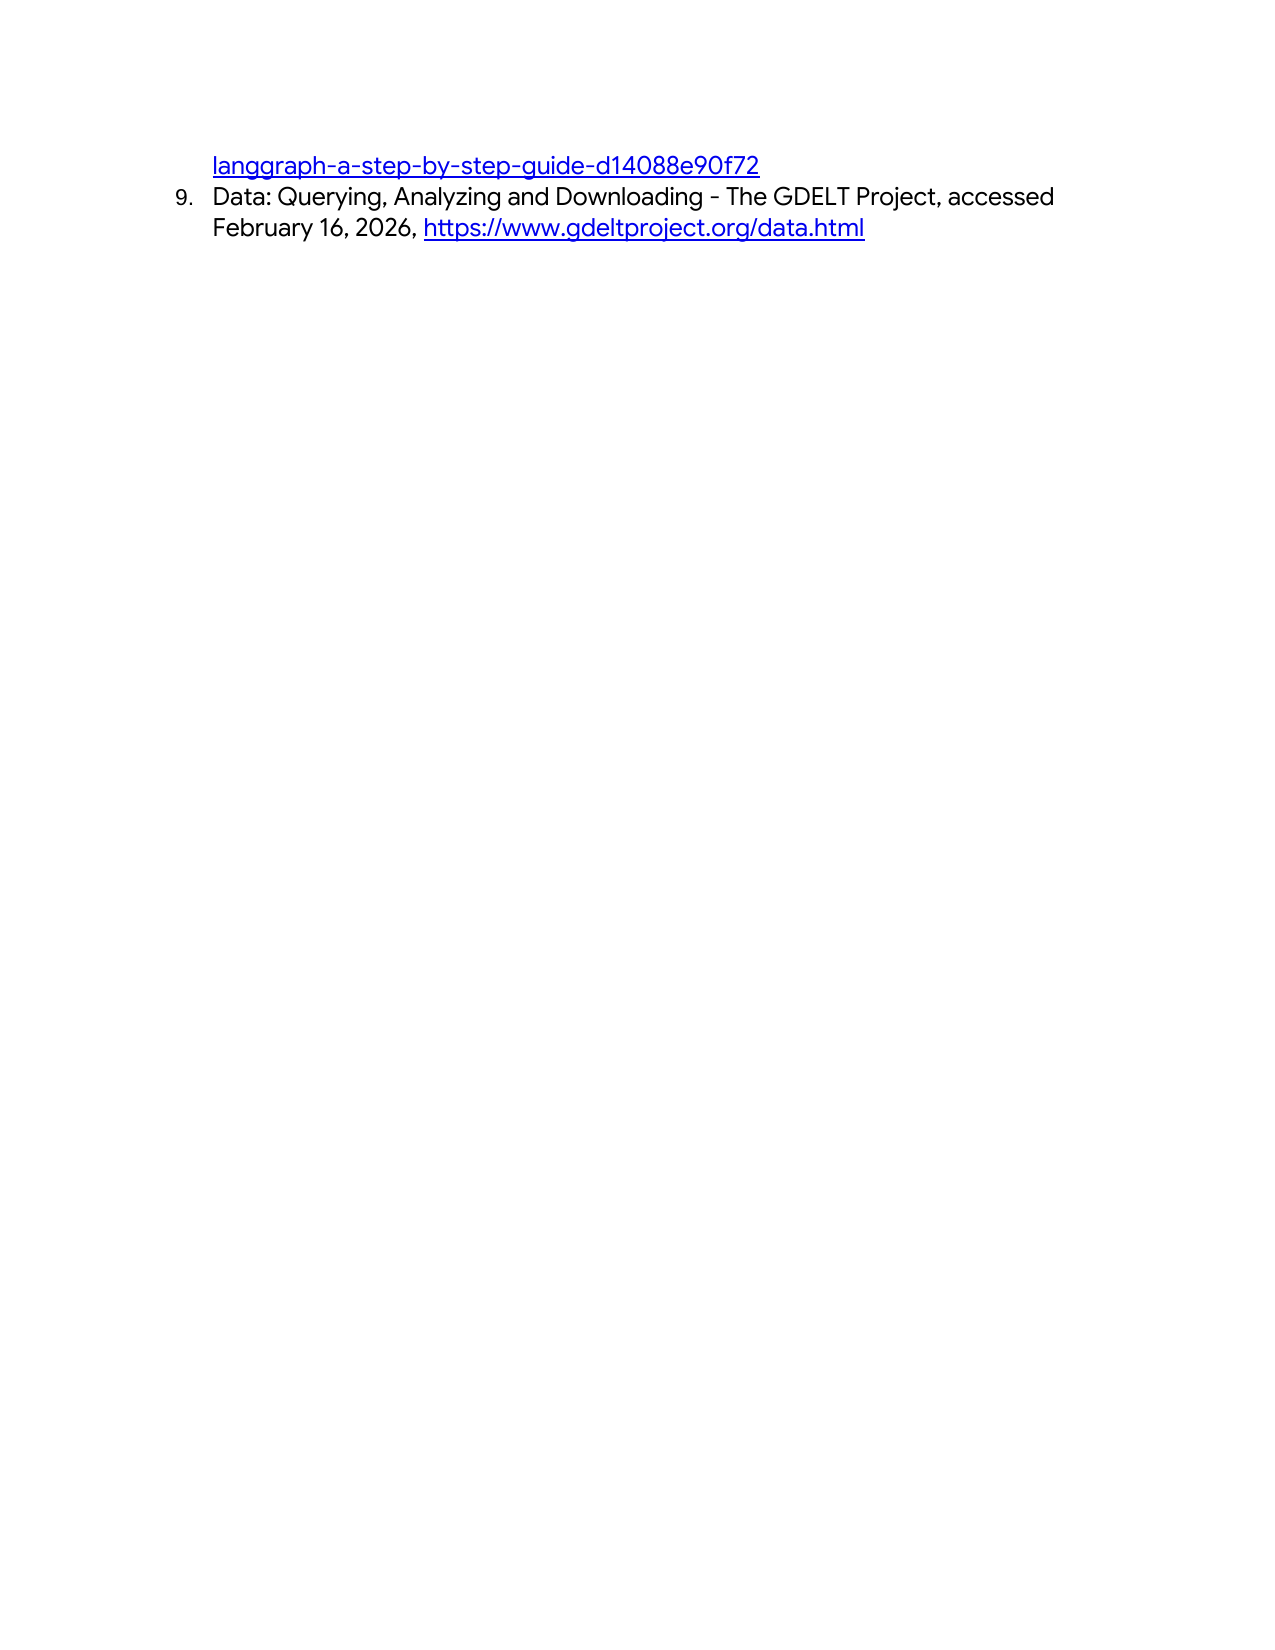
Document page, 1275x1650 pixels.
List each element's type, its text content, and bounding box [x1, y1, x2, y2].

list Data: Querying, Analyzing and Downloading - The GDELT Project, accessed February 16, 2026, https://www.gdeltproject.org/data.html [175, 181, 1125, 244]
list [175, 150, 1125, 181]
